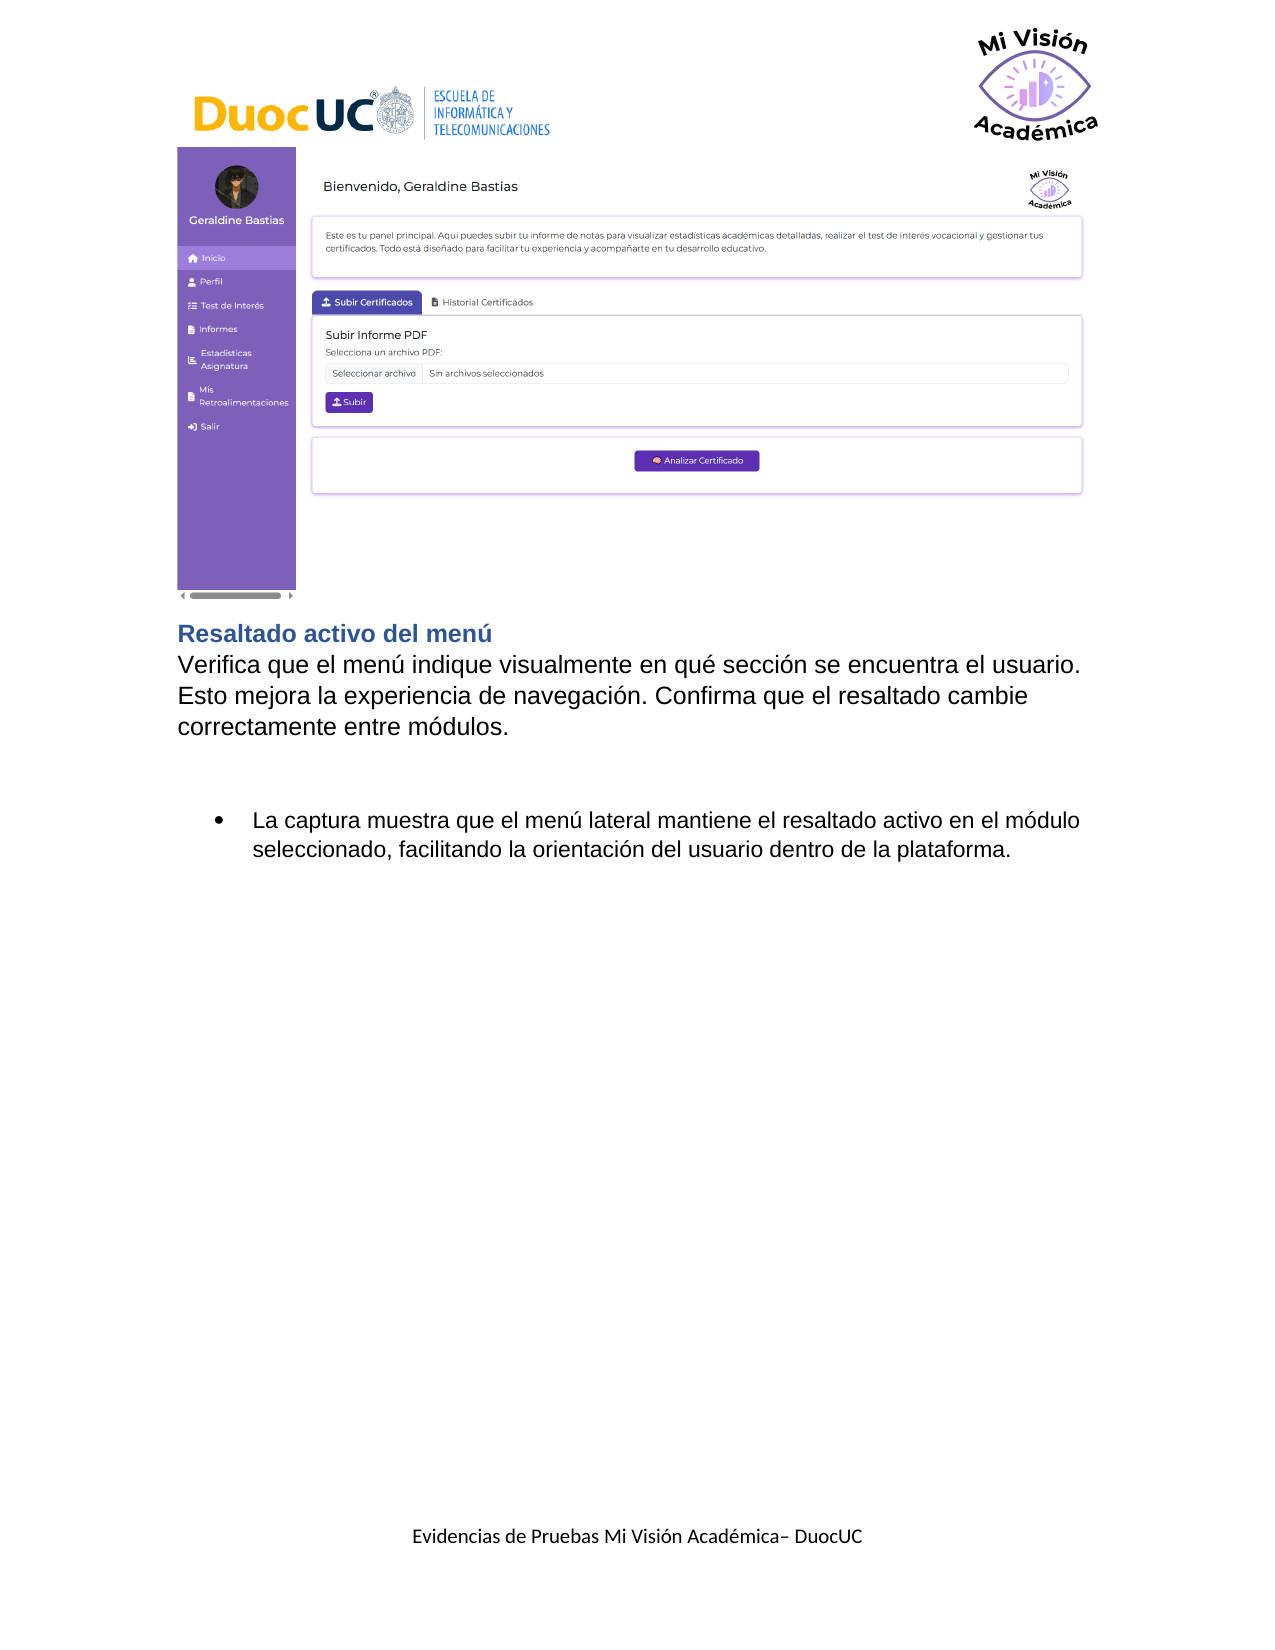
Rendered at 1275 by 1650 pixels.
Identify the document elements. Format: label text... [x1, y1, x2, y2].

picture [177, 54, 561, 146]
subtitle Resaltado activo del menú [177, 619, 1098, 647]
picture [177, 147, 1098, 600]
list La captura muestra que el menú lateral mantiene el resaltado activo en el módulo seleccionado, facilitando la orientación del usuario dentro de la plataforma. [215, 807, 1098, 862]
picture [973, 22, 1098, 146]
text Verifica que el menú indique visualmente en qué sección se encuentra el usuario. Esto mejora la experiencia de navegación. Confirma que el resaltado cambie correctamente entre módulos. [177, 650, 1098, 741]
